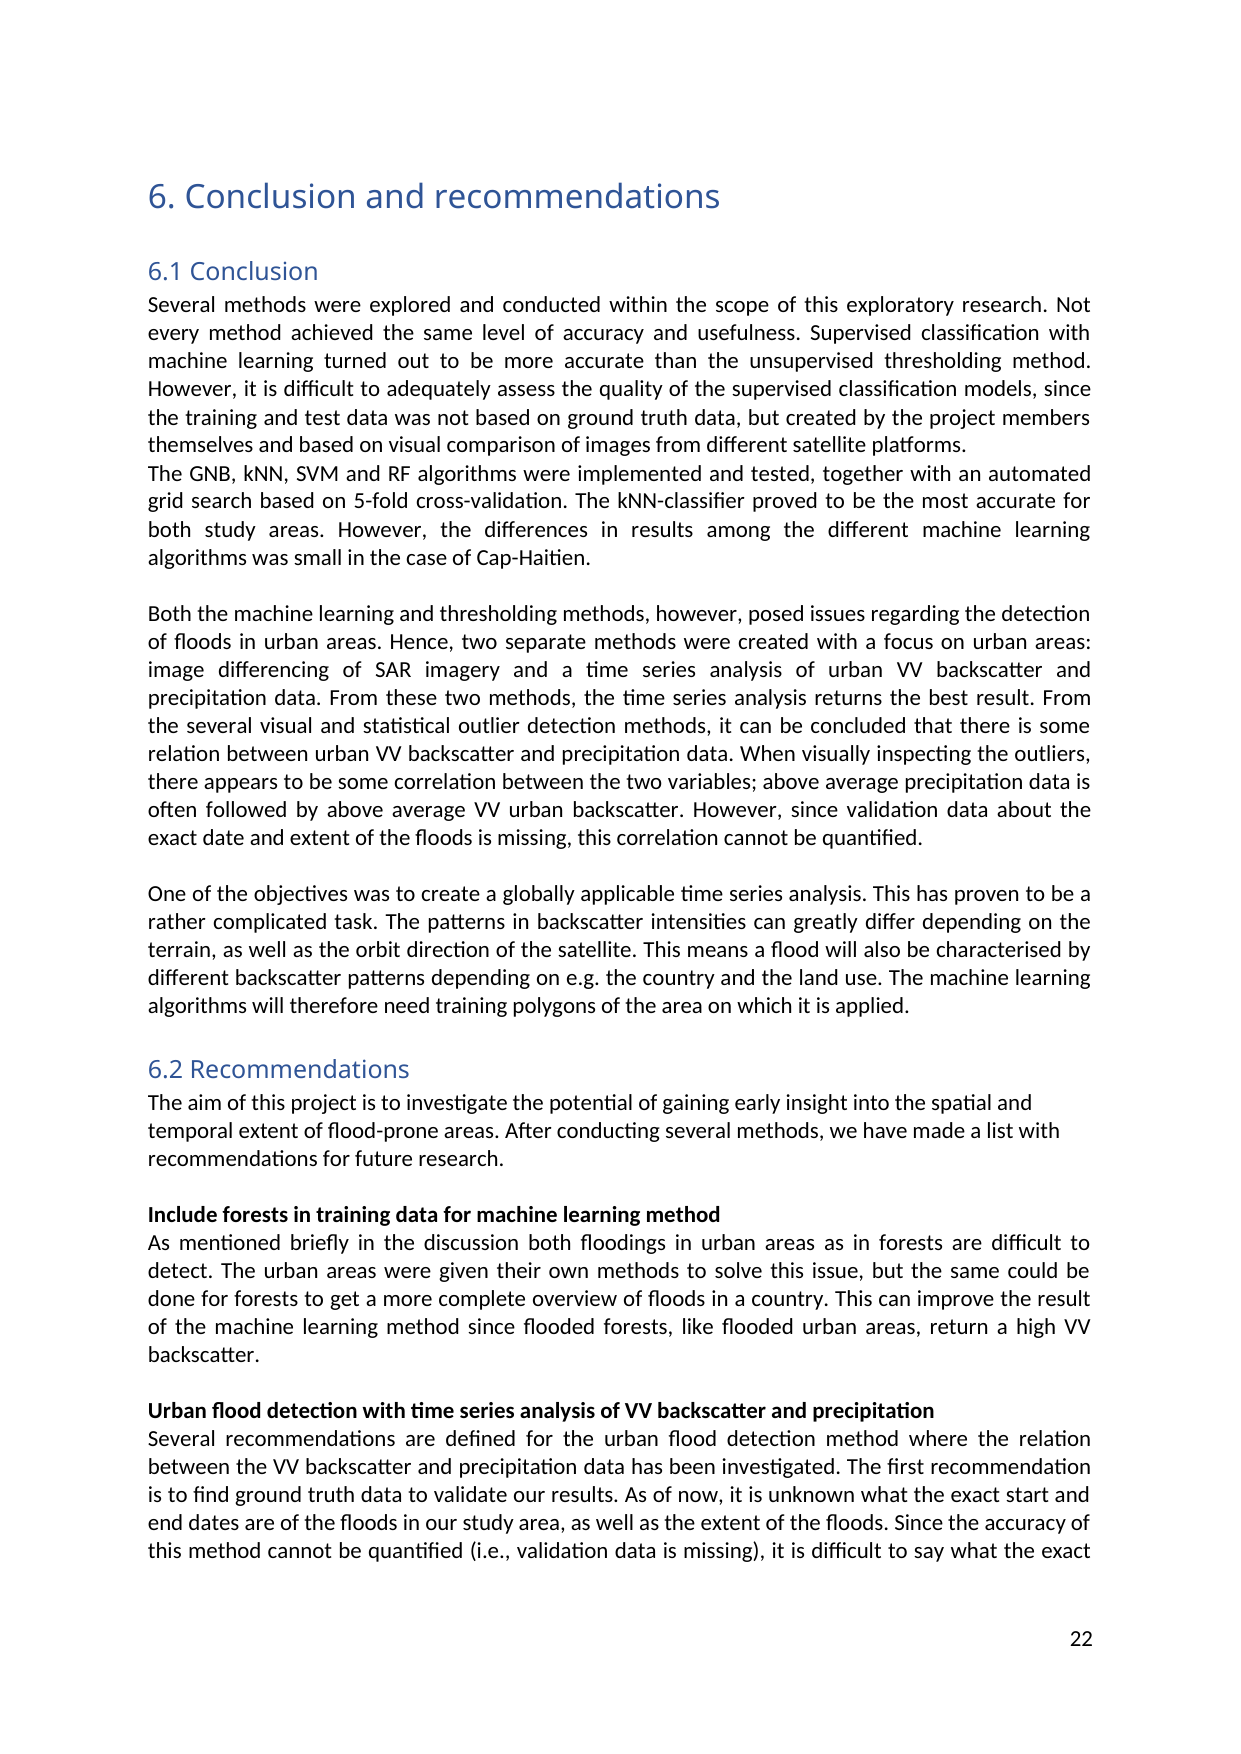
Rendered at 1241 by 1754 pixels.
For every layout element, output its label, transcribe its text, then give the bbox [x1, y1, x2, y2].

text Both the machine learning and thresholding methods, however, posed issues regarding the detection of floods in urban areas. Hence, two separate methods were created with a focus on urban areas: image differencing of SAR imagery and a time series analysis of urban VV backscatter and precipitation data. From these two methods, the time series analysis returns the best result. From the several visual and statistical outlier detection methods, it can be concluded that there is some relation between urban VV backscatter and precipitation data. When visually inspecting the outliers, there appears to be some correlation between the two variables; above average precipitation data is often followed by above average VV urban backscatter. However, since validation data about the exact date and extent of the floods is missing, this correlation cannot be quantified. [148, 599, 1093, 851]
text The aim of this project is to investigate the potential of gaining early insight into the spatial and temporal extent of flood-prone areas. After conducting several methods, we have made a list with recommendations for future research. [148, 1088, 1093, 1172]
text The GNB, kNN, SVM and RF algorithms were implemented and tested, together with an automated grid search based on 5-fold cross-validation. The kNN-classifier proved to be the most accurate for both study areas. However, the differences in results among the different machine learning algorithms was small in the case of Cap-Haitien. [148, 459, 1093, 571]
subtitle 6.1 Conclusion [148, 254, 1093, 288]
text One of the objectives was to create a globally applicable time series analysis. This has proven to be a rather complicated task. The patterns in backscatter intensities can greatly differ depending on the terrain, as well as the orbit direction of the satellite. This means a flood will also be characterised by different backscatter patterns depending on e.g. the country and the land use. The machine learning algorithms will therefore need training polygons of the area on which it is applied. [148, 879, 1093, 1019]
text Several methods were explored and conducted within the scope of this exploratory research. Not every method achieved the same level of accuracy and usefulness. Supervised classification with machine learning turned out to be more accurate than the unsupervised thresholding method. However, it is difficult to adequately assess the quality of the supervised classification models, since the training and test data was not based on ground truth data, but created by the project members themselves and based on visual comparison of images from different satellite platforms. [148, 291, 1093, 459]
text As mentioned briefly in the discussion both floodings in urban areas as in forests are difficult to detect. The urban areas were given their own methods to solve this issue, but the same could be done for forests to get a more complete overview of floods in a country. This can improve the result of the machine learning method since flooded forests, like flooded urban areas, return a high VV backscatter. [148, 1228, 1093, 1368]
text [148, 1424, 1093, 1564]
subtitle 6.2 Recommendations [148, 1051, 1093, 1085]
text Urban flood detection with time series analysis of VV backscatter and precipitation [148, 1396, 1093, 1424]
text Include forests in training data for machine learning method [148, 1200, 1093, 1228]
subtitle 6. Conclusion and recommendations [148, 173, 1093, 218]
